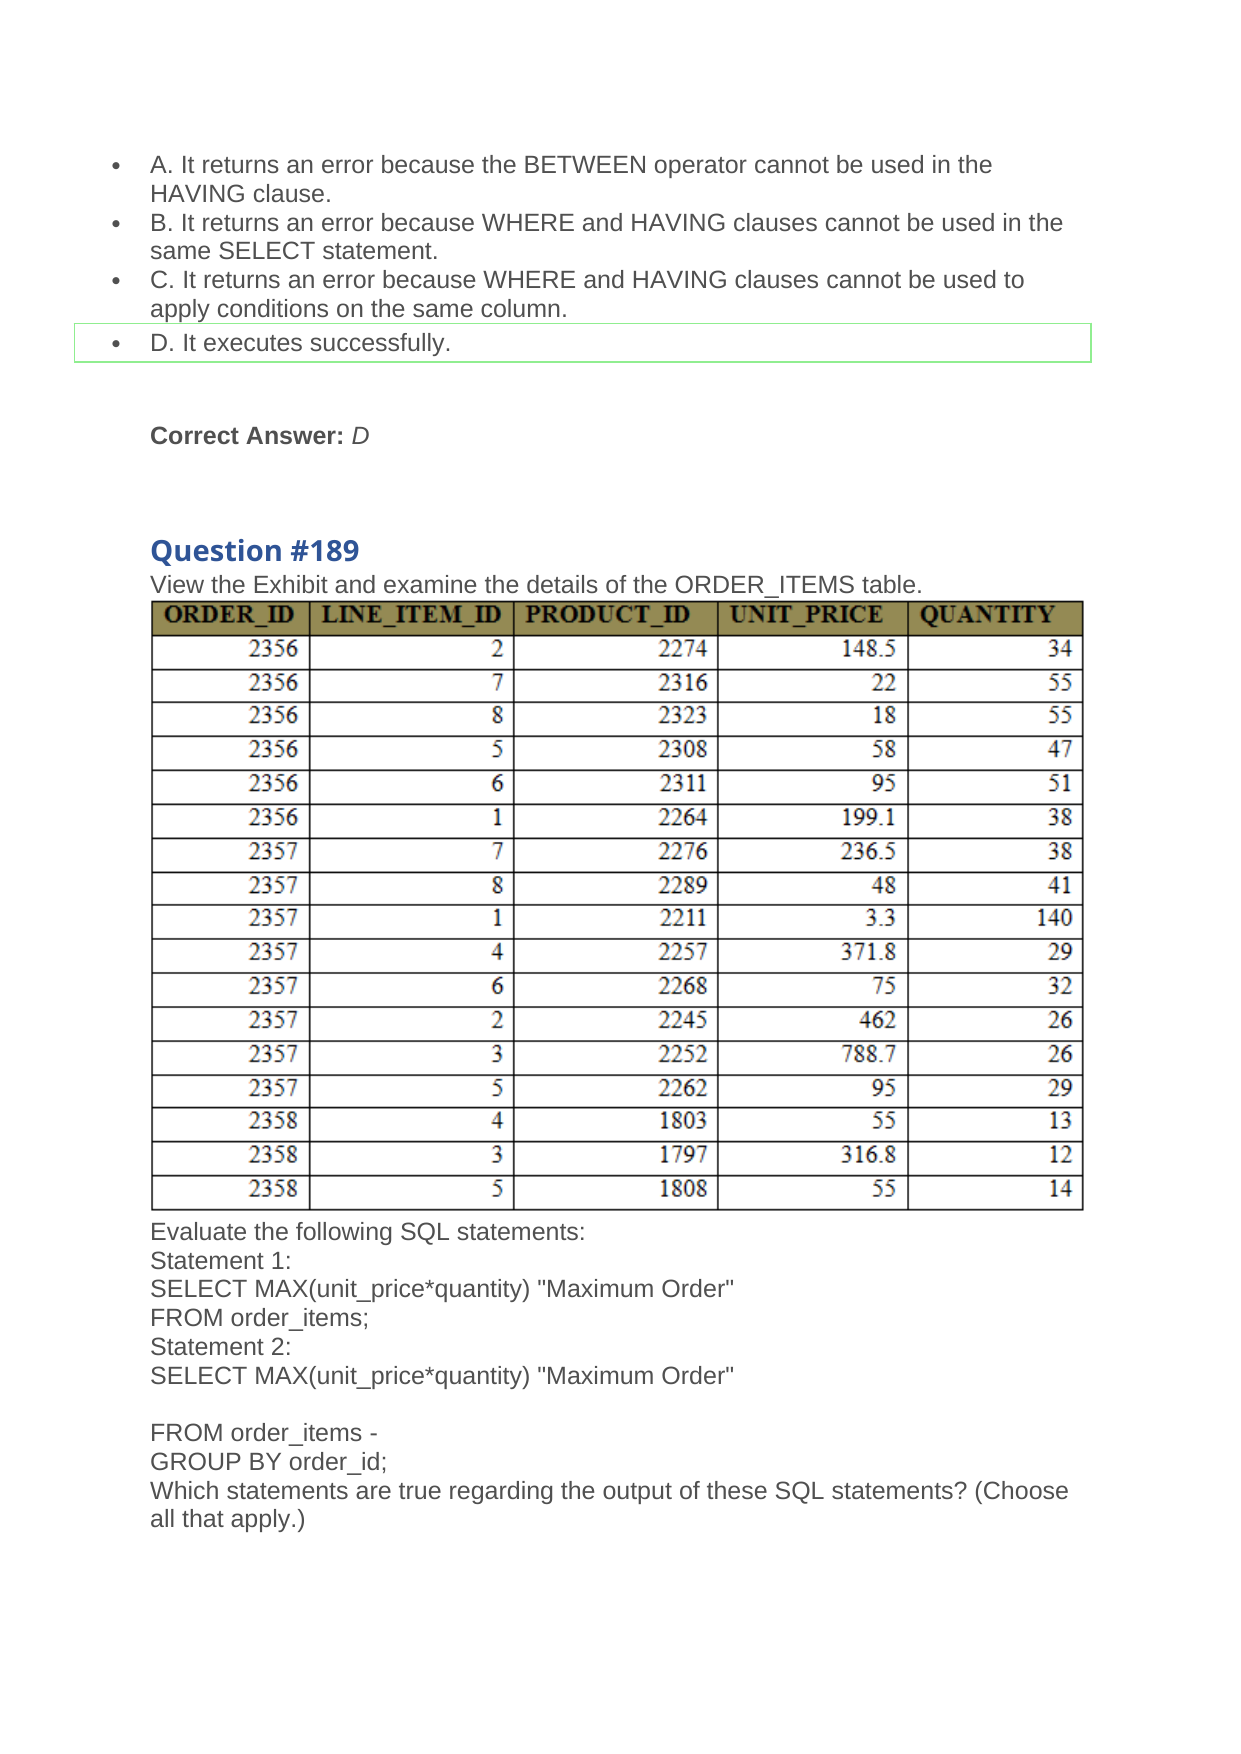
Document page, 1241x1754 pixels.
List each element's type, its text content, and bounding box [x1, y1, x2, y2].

text View the Exhibit and examine the details of the ORDER_ITEMS table. Evaluate the following SQL statements: Statement 1: SELECT MAX(unit_price*quantity) "Maximum Order" FROM order_items; Statement 2: SELECT MAX(unit_price*quantity) "Maximum Order" FROM order_items - GROUP BY order_id; Which statements are true regarding the output of these SQL statements? (Choose all that apply.) [150, 569, 1090, 598]
subtitle Question #189 [150, 530, 1090, 569]
list C. It returns an error because WHERE and HAVING clauses cannot be used to apply conditions on the same column. [112, 265, 1090, 322]
list A. It returns an error because the BETWEEN operator cannot be used in the HAVING clause. [112, 150, 1090, 207]
list D. It executes successfully. [75, 324, 1090, 361]
text View the Exhibit and examine the details of the ORDER_ITEMS table. Evaluate the following SQL statements: Statement 1: SELECT MAX(unit_price*quantity) "Maximum Order" FROM order_items; Statement 2: SELECT MAX(unit_price*quantity) "Maximum Order" FROM order_items - GROUP BY order_id; Which statements are true regarding the output of these SQL statements? (Choose all that apply.) [150, 1217, 1090, 1533]
list B. It returns an error because WHERE and HAVING clauses cannot be used in the same SELECT statement. [112, 207, 1090, 265]
picture [150, 598, 1090, 1217]
text Correct Answer: D [150, 421, 1090, 480]
